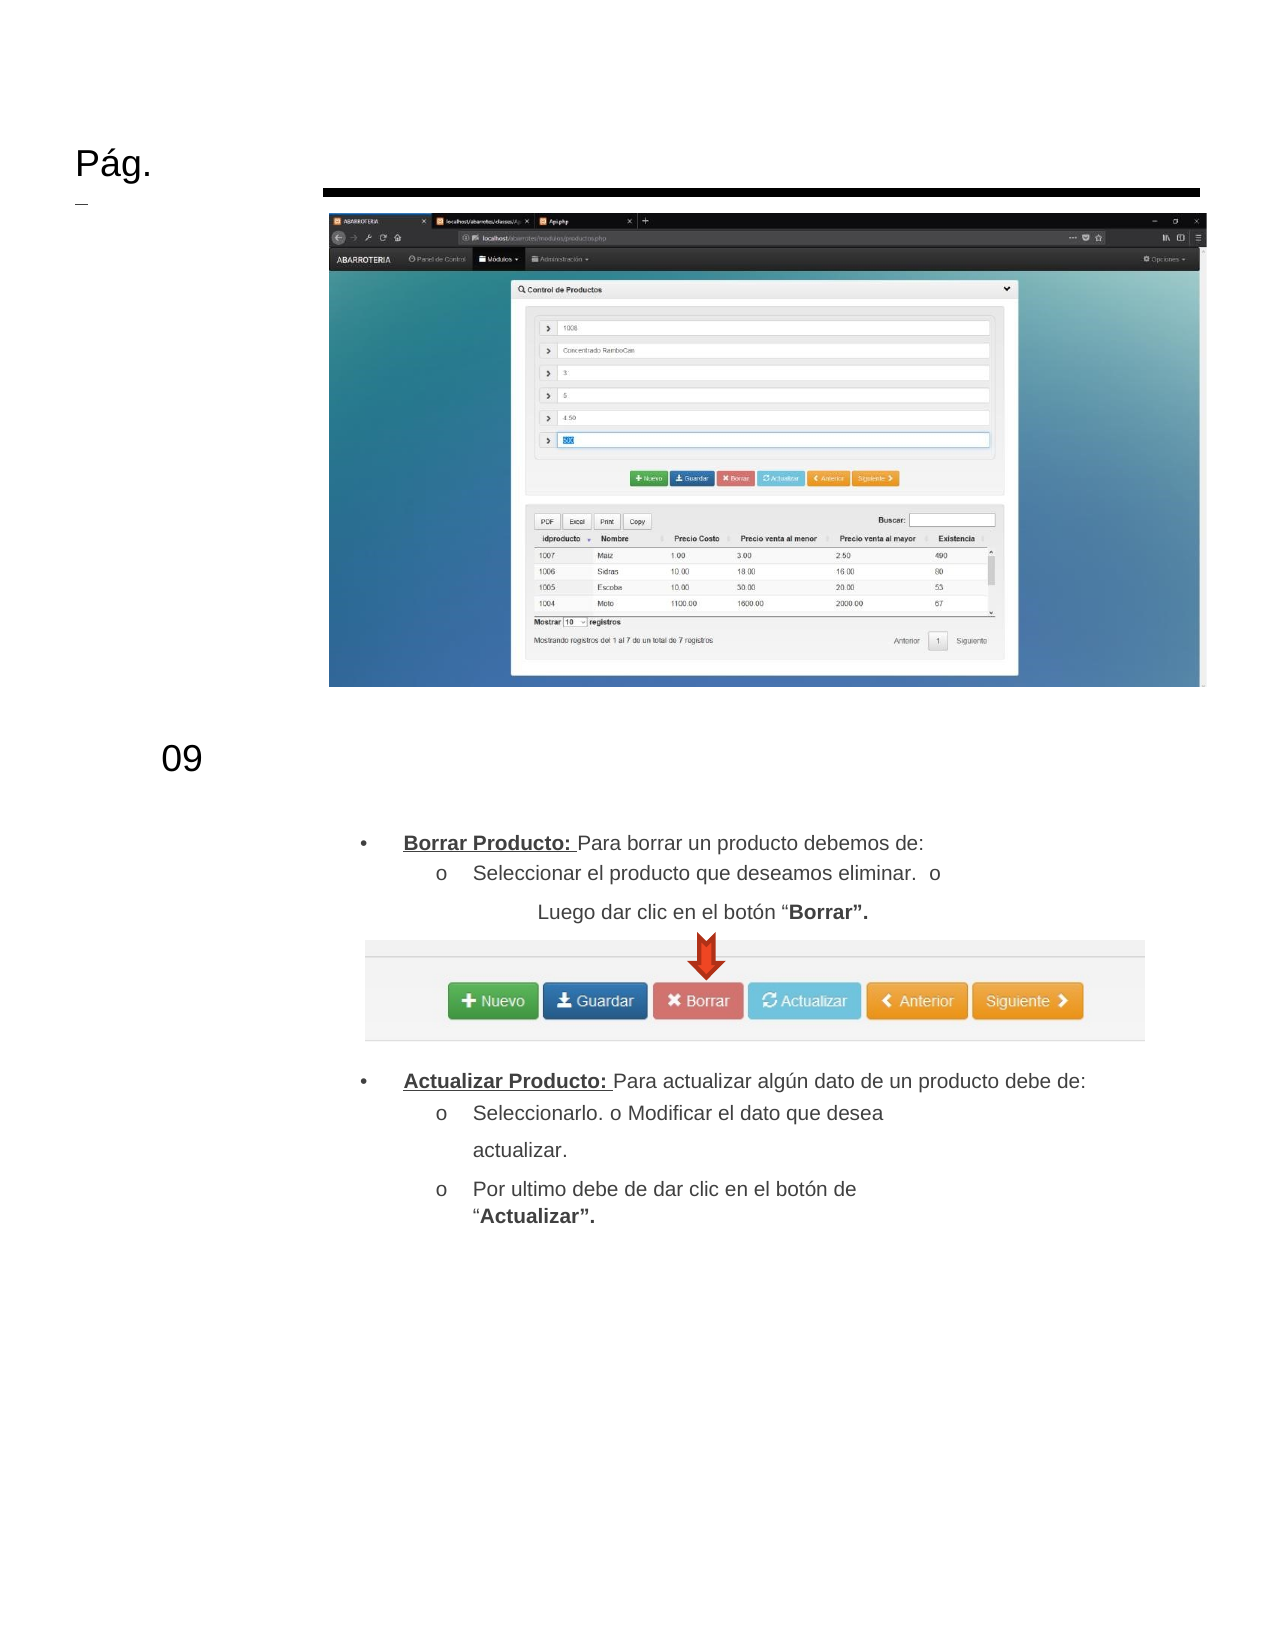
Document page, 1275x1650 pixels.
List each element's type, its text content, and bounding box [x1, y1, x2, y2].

list Borrar Producto: Para borrar un producto debemos de: [360, 830, 1232, 854]
picture [365, 940, 1145, 1063]
list Por ultimo debe de dar clic en el botón de “Actualizar”. [435, 1176, 941, 1228]
list Seleccionarlo. o Modificar el dato que desea actualizar. [435, 1100, 941, 1162]
picture [329, 213, 1207, 687]
list Seleccionar el producto que deseamos eliminar. o Luego dar clic en el botón “Borrar”. [435, 861, 941, 924]
list Actualizar Producto: Para actualizar algún dato de un producto debe de: [360, 1069, 1232, 1093]
text 09 [161, 736, 1244, 779]
